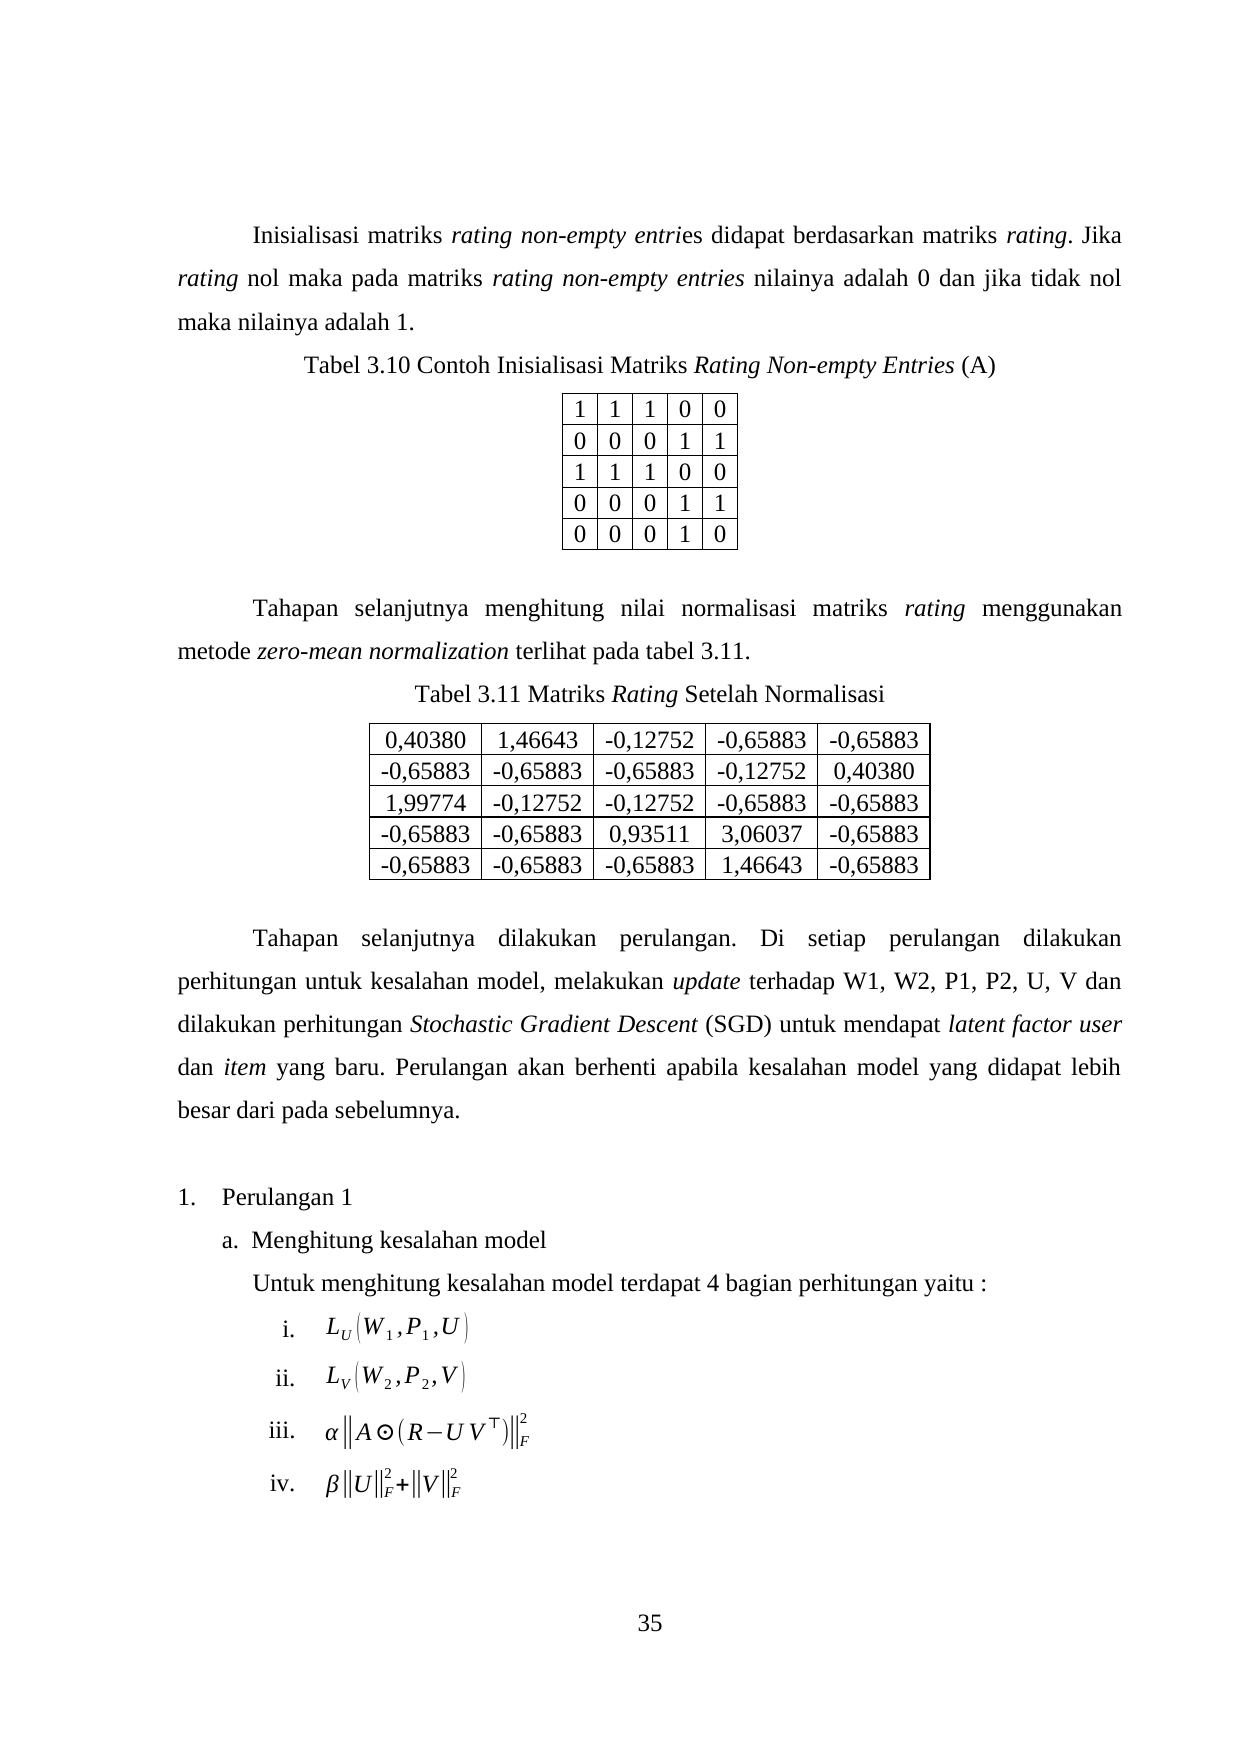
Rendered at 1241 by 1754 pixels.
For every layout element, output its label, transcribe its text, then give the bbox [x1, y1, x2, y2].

table_cell 0 [598, 519, 632, 549]
table_cell 1 [703, 488, 737, 518]
list Menghitung kesalahan model [222, 1225, 1122, 1254]
table_header -0,65883 [818, 724, 929, 754]
table_cell -0,12752 [594, 786, 705, 816]
table_cell 0 [563, 519, 597, 549]
table_cell 0 [703, 519, 737, 549]
table_header 0 [703, 394, 737, 424]
table_cell 1 [668, 488, 702, 518]
table_cell -0,65883 [818, 818, 929, 848]
table_cell 0 [598, 425, 632, 455]
table_cell -0,65883 [818, 849, 929, 879]
table_cell 0 [633, 488, 667, 518]
table_cell 0 [633, 519, 667, 549]
table_cell -0,65883 [482, 849, 593, 879]
table_cell 1,46643 [706, 849, 817, 879]
table_cell 0,93511 [594, 818, 705, 848]
table_cell 0 [598, 488, 632, 518]
table_cell 0 [563, 488, 597, 518]
table_header 0,40380 [370, 724, 481, 754]
table_cell -0,65883 [482, 818, 593, 848]
text Tabel 3. Contoh Inisialisasi Matriks Rating Non-empty Entries (A) [177, 350, 1122, 378]
table_header 1 [598, 394, 632, 424]
table_cell 1 [633, 456, 667, 487]
text Untuk menghitung kesalahan model terdapat 4 bagian perhitungan yaitu : [177, 1268, 1122, 1297]
text Tabel 3. Matriks Rating Setelah Normalisasi [177, 679, 1122, 708]
table_cell -0,65883 [370, 755, 481, 785]
table_cell -0,65883 [594, 755, 705, 785]
table_cell -0,12752 [706, 755, 817, 785]
table_cell 1 [668, 519, 702, 549]
table_cell 1 [668, 425, 702, 455]
table_header 1 [563, 394, 597, 424]
text Inisialisasi matriks rating non-empty entries didapat berdasarkan matriks rating. Jika rating nol maka pada matriks rating non-empty entries nilainya adalah 0 dan jika tidak nol maka nilainya adalah 1. [177, 220, 1122, 335]
text Tahapan selanjutnya dilakukan perulangan. Di setiap perulangan dilakukan perhitungan untuk kesalahan model, melakukan update terhadap W1, W2, P1, P2, U, V dan dilakukan perhitungan Stochastic Gradient Descent (SGD) untuk mendapat latent factor user dan item yang baru. Perulangan akan berhenti apabila kesalahan model yang didapat lebih besar dari pada sebelumnya. [177, 923, 1122, 1124]
table_cell 1 [563, 456, 597, 487]
table_cell -0,65883 [370, 849, 481, 879]
table_cell 1 [598, 456, 632, 487]
table_header -0,65883 [706, 724, 817, 754]
table_cell -0,12752 [482, 786, 593, 816]
table_cell 0 [563, 425, 597, 455]
table_cell -0,65883 [594, 849, 705, 879]
table_cell 0 [703, 456, 737, 487]
table_header 0 [668, 394, 702, 424]
table_header 1,46643 [482, 724, 593, 754]
table_cell -0,65883 [818, 786, 929, 816]
table_cell 0 [633, 425, 667, 455]
table_cell -0,65883 [706, 786, 817, 816]
table_cell 1,99774 [370, 786, 481, 816]
table_cell 3,06037 [706, 818, 817, 848]
table_header 1 [633, 394, 667, 424]
text Tahapan selanjutnya menghitung nilai normalisasi matriks rating menggunakan metode zero-mean normalization terlihat pada tabel 3.11. [177, 593, 1122, 665]
table_cell 0 [668, 456, 702, 487]
table_header -0,12752 [594, 724, 705, 754]
table_cell 0,40380 [818, 755, 929, 785]
table_cell 1 [703, 425, 737, 455]
list Perulangan 1 [177, 1182, 1122, 1211]
table_cell -0,65883 [370, 818, 481, 848]
table_cell -0,65883 [482, 755, 593, 785]
